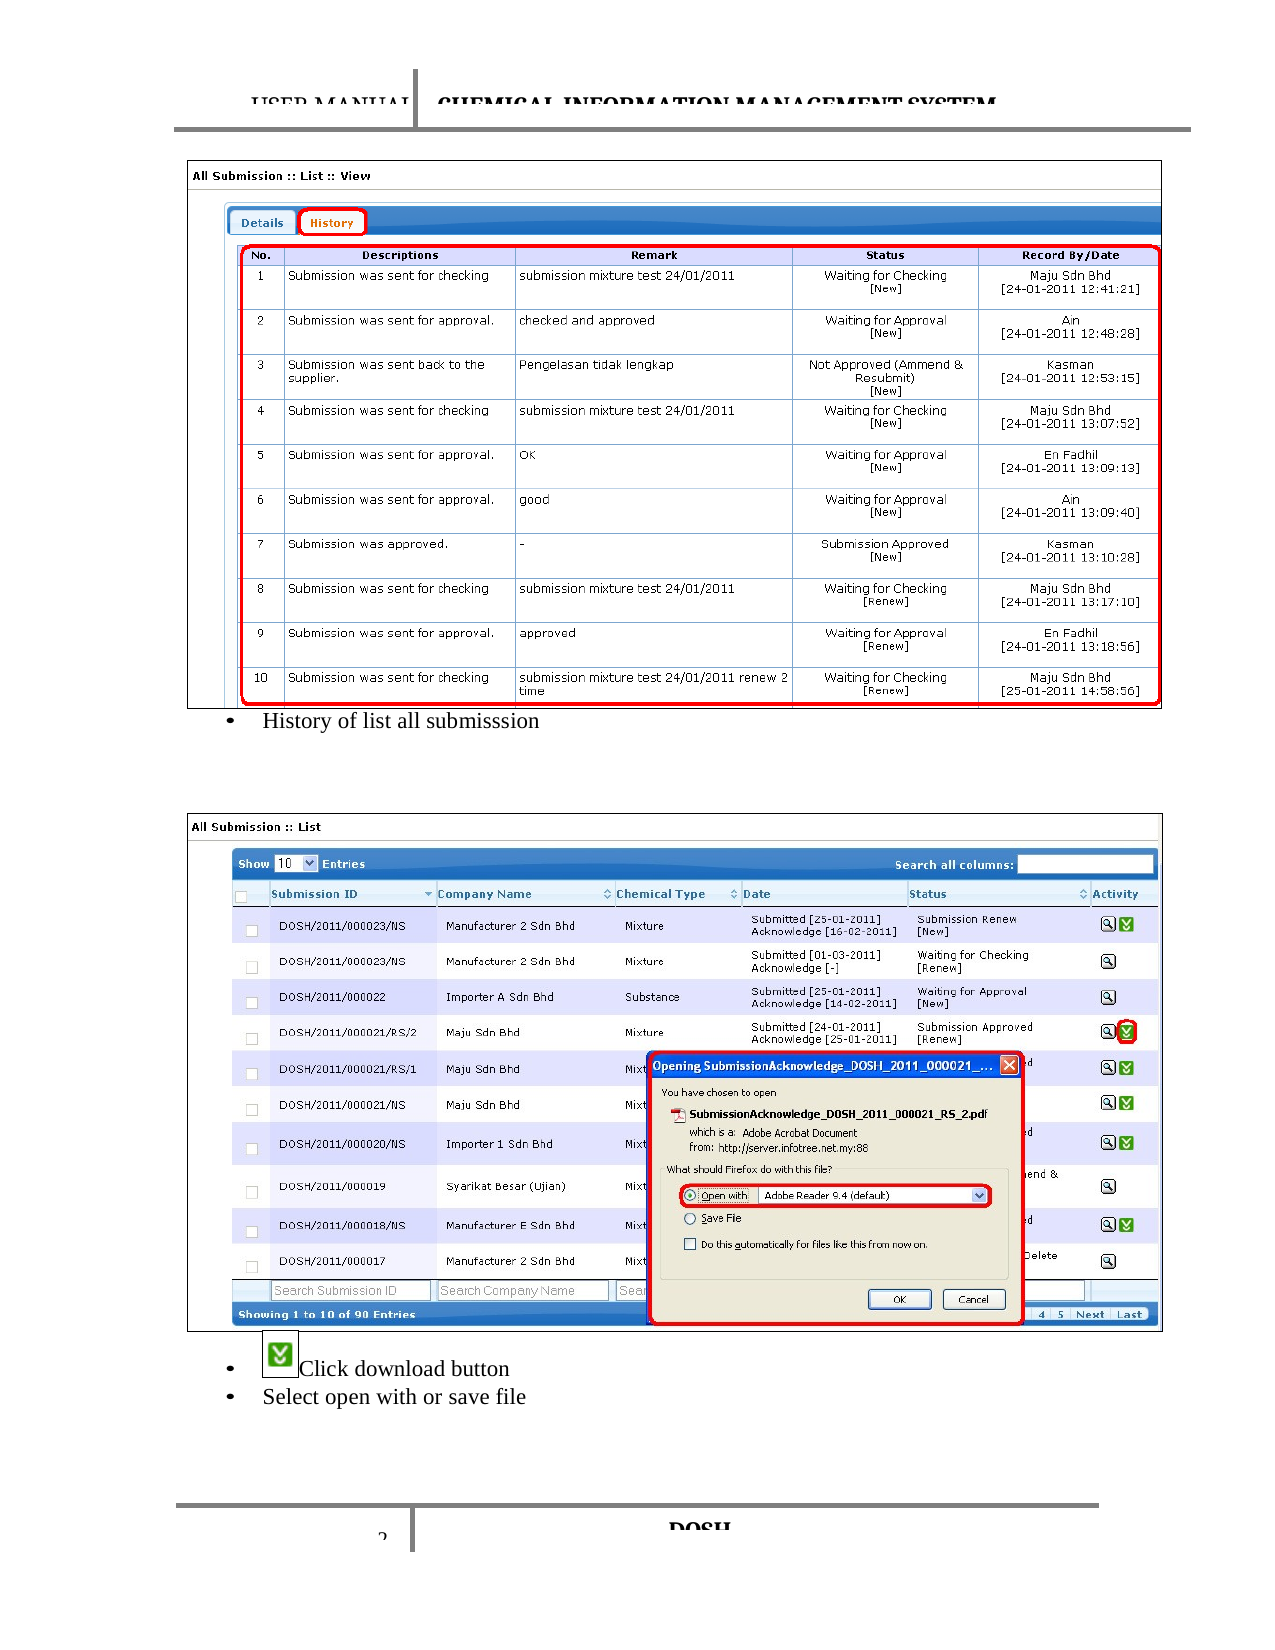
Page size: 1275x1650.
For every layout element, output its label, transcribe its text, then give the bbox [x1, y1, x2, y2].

picture [263, 1331, 298, 1356]
picture [188, 814, 1162, 1331]
text • Click download button [225, 1356, 1173, 1381]
text • History of list all submisssion [225, 707, 1173, 734]
text • Select open with or save file [225, 1383, 1173, 1409]
picture [188, 161, 1161, 708]
